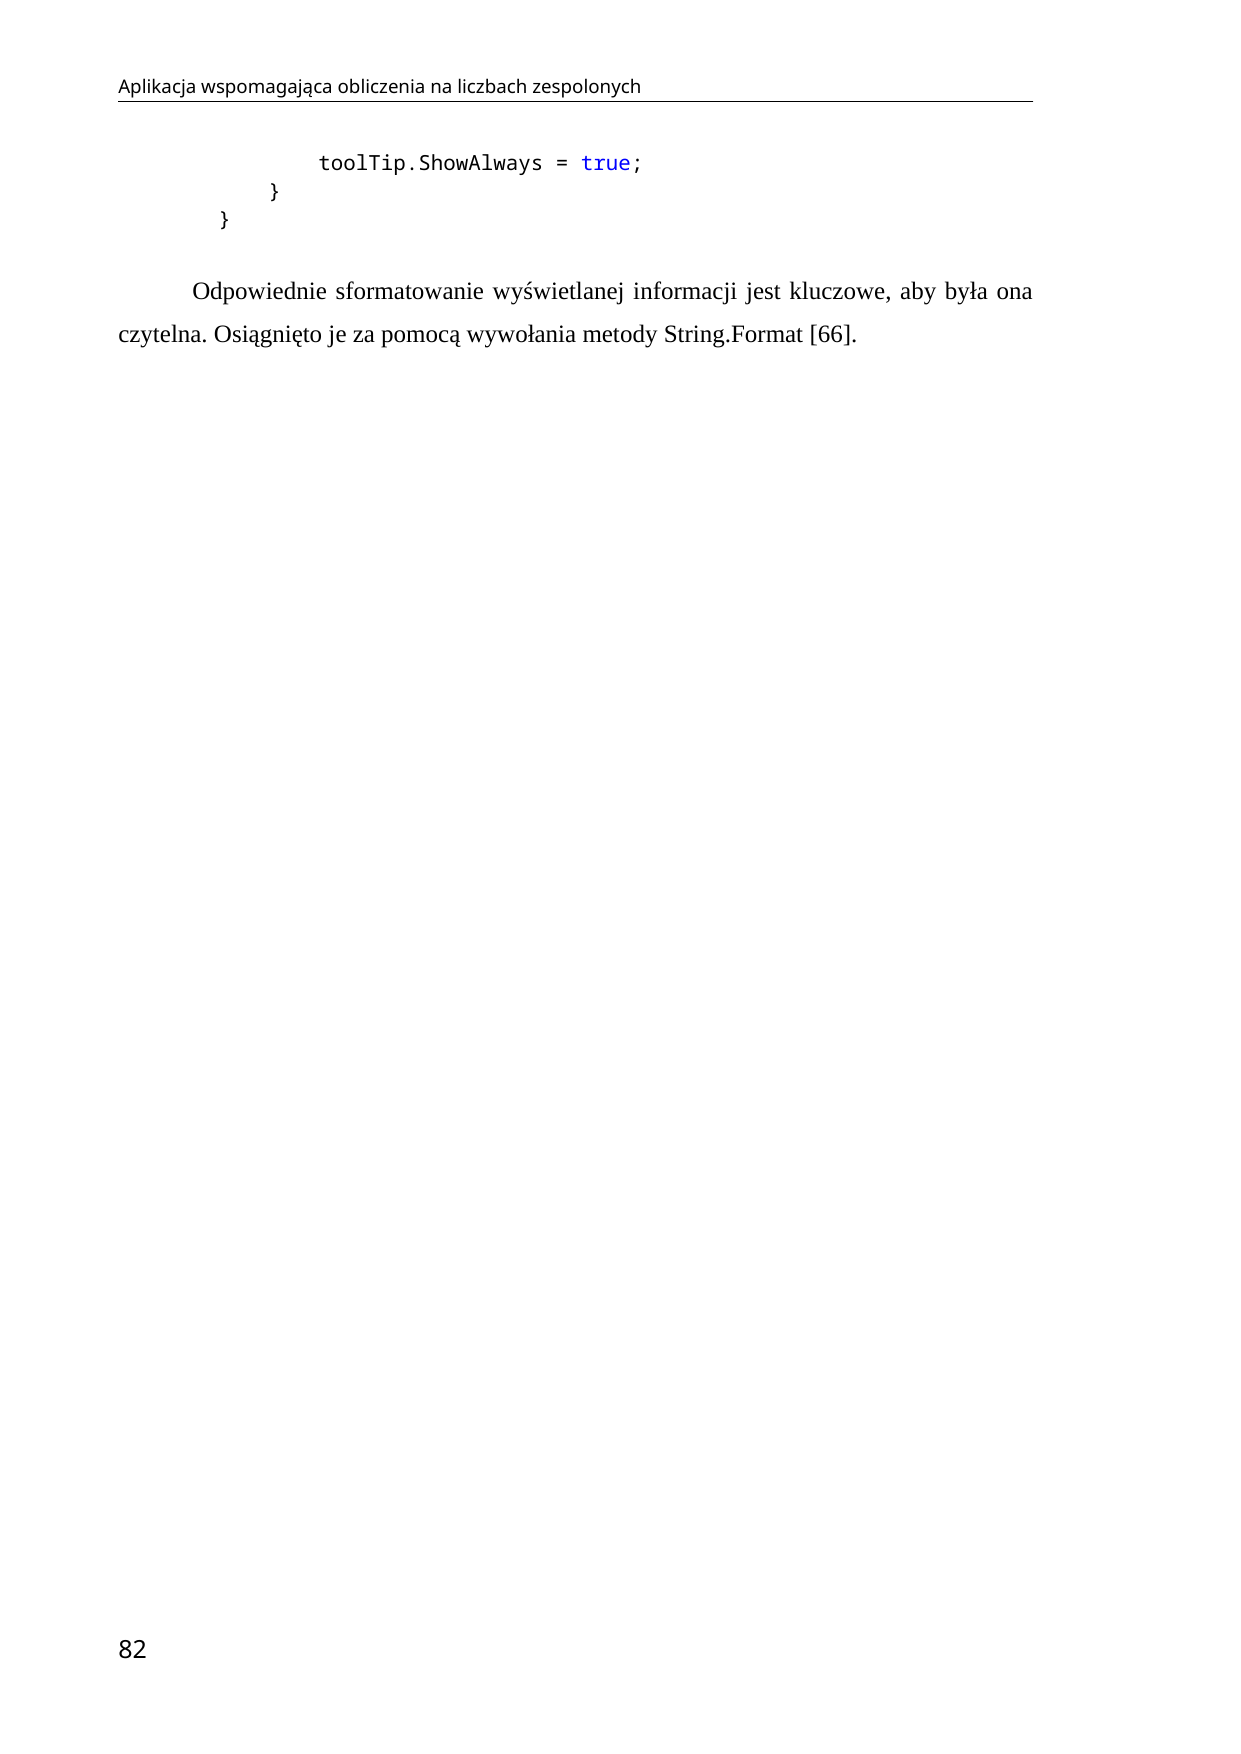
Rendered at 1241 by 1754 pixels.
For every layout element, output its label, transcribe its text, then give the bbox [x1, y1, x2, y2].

text } [118, 204, 1033, 233]
text } [118, 176, 1033, 204]
text Odpowiednie sformatowanie wyświetlanej informacji jest kluczowe, aby była ona czytelna. Osiągnięto je za pomocą wywołania metody String.Format [66]. [118, 276, 1033, 348]
text toolTip.ShowAlways = true; [118, 148, 1033, 176]
